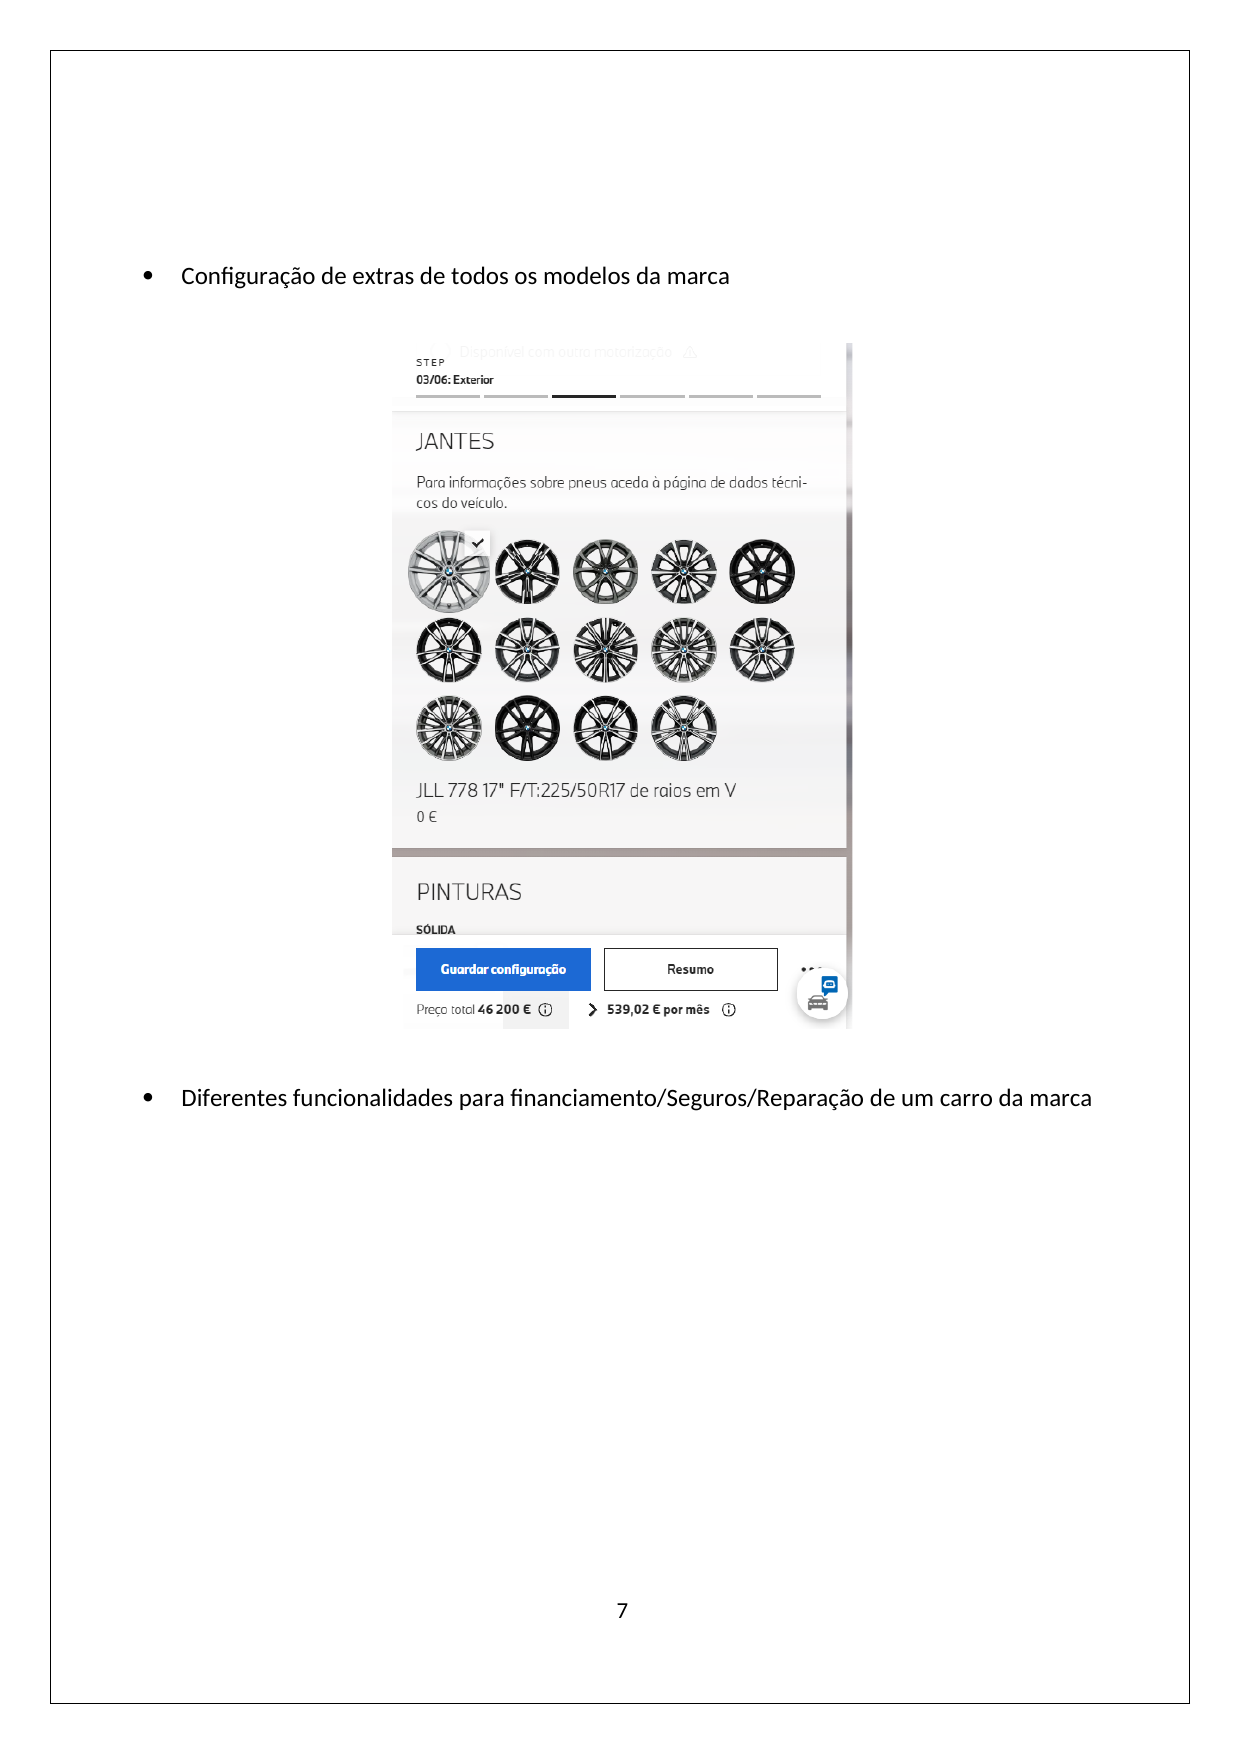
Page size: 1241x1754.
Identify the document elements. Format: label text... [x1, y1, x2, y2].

list Diferentes funcionalidades para financiamento/Seguros/Reparação de um carro da marca [144, 1082, 1138, 1112]
picture [392, 343, 853, 1029]
list Configuração de extras de todos os modelos da marca [144, 260, 1138, 290]
